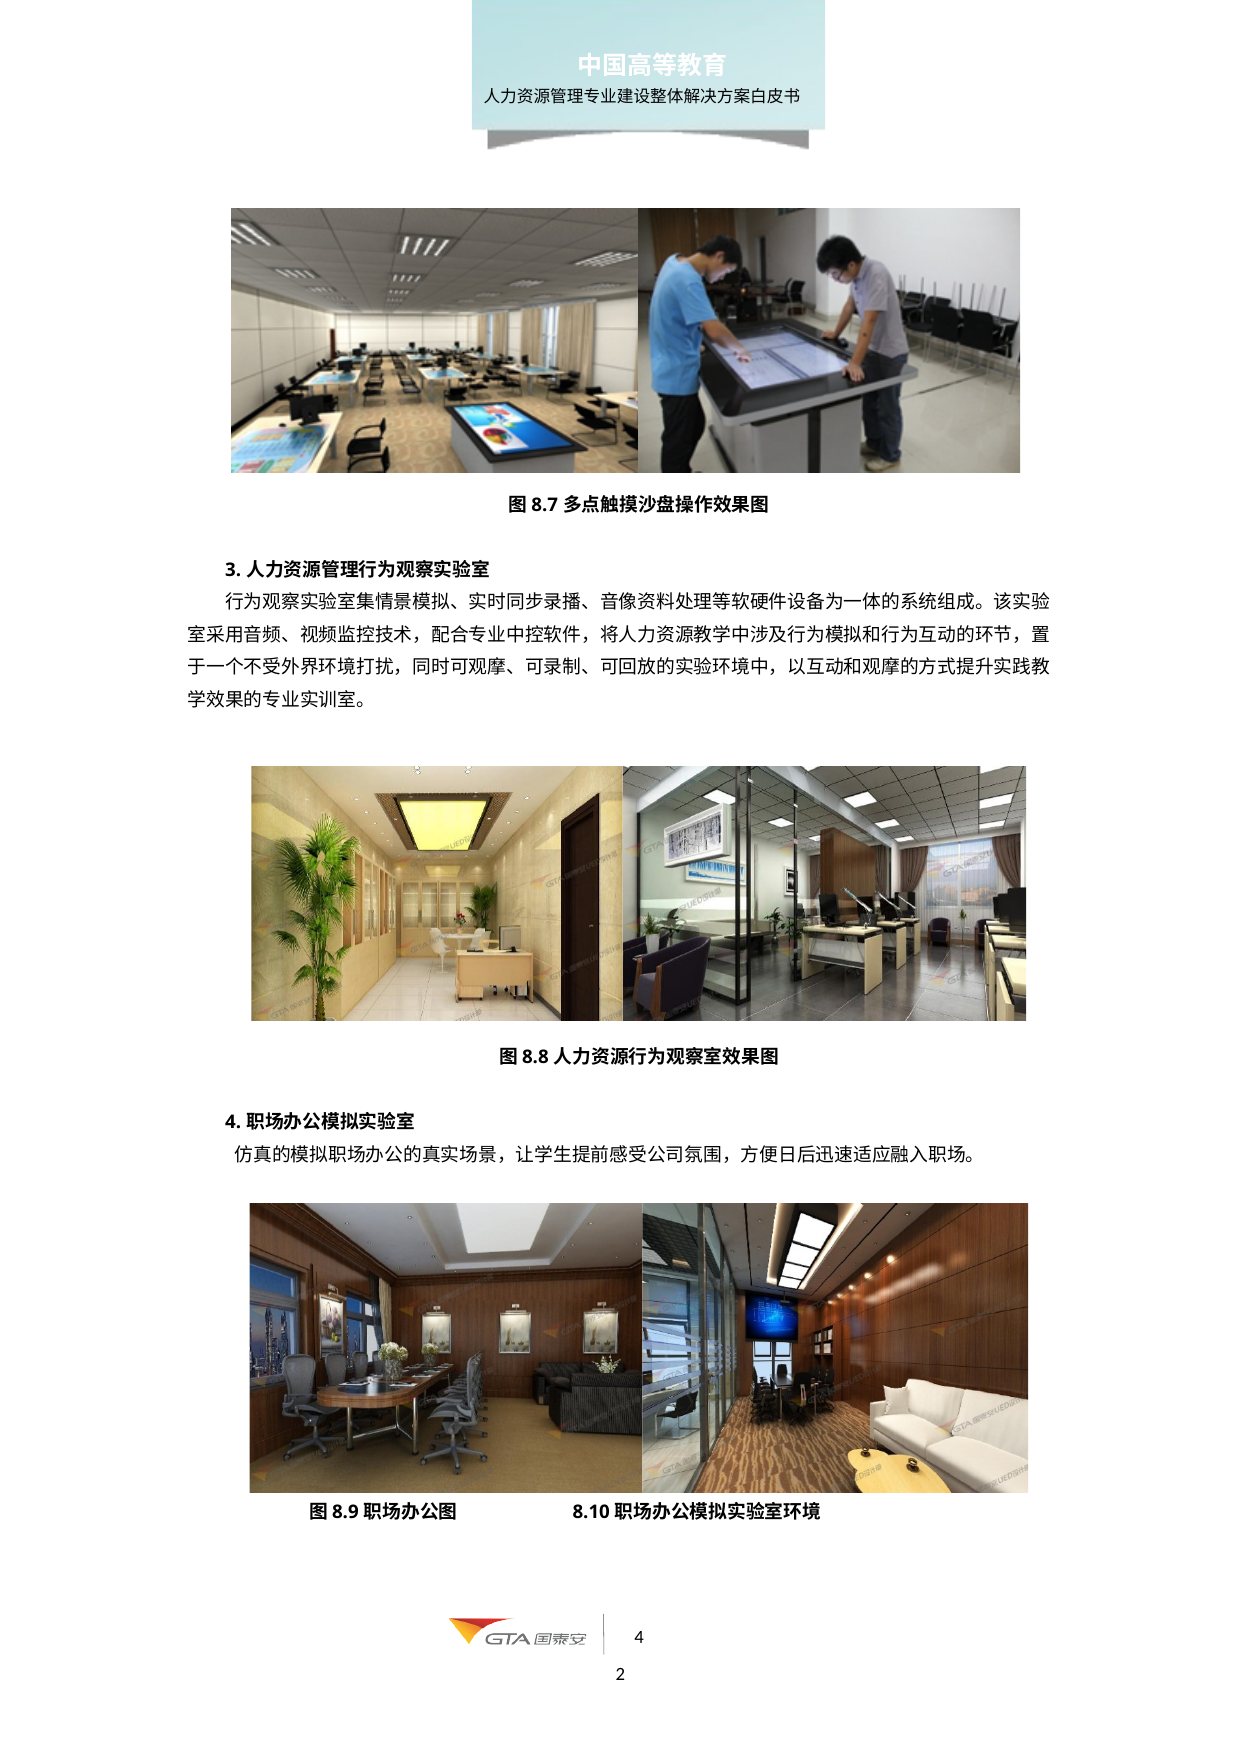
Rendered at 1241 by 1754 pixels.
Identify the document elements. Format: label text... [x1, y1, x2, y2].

text 图8.7 多点触摸沙盘操作效果图 [187, 487, 1053, 519]
text 3. 人力资源管理行为观察实验室 [187, 552, 1053, 584]
picture [471, 0, 826, 172]
picture [251, 766, 1027, 1021]
text 4. 职场办公模拟实验室 [187, 1104, 1053, 1137]
picture [448, 1618, 587, 1645]
text 仿真的模拟职场办公的真实场景，让学生提前感受公司氛围，方便日后迅速适应融入职场。 [187, 1137, 1053, 1169]
picture [231, 208, 1021, 473]
text 行为观察实验室集情景模拟、实时同步录播、音像资料处理等软硬件设备为一体的系统组成。该实验室采用音频、视频监控技术，配合专业中控软件，将人力资源教学中涉及行为模拟和行为互动的环节，置于一个不受外界环境打扰，同时可观摩、可录制、可回放的实验环境中，以互动和观摩的方式提升实践教学效果的专业实训室。 [187, 584, 1053, 714]
text 图8.8 人力资源行为观察室效果图 [187, 1039, 1053, 1072]
picture [249, 1203, 1029, 1493]
text 图8.9 职场办公图 8.10 职场办公模拟实验室环境 [187, 1494, 1053, 1527]
